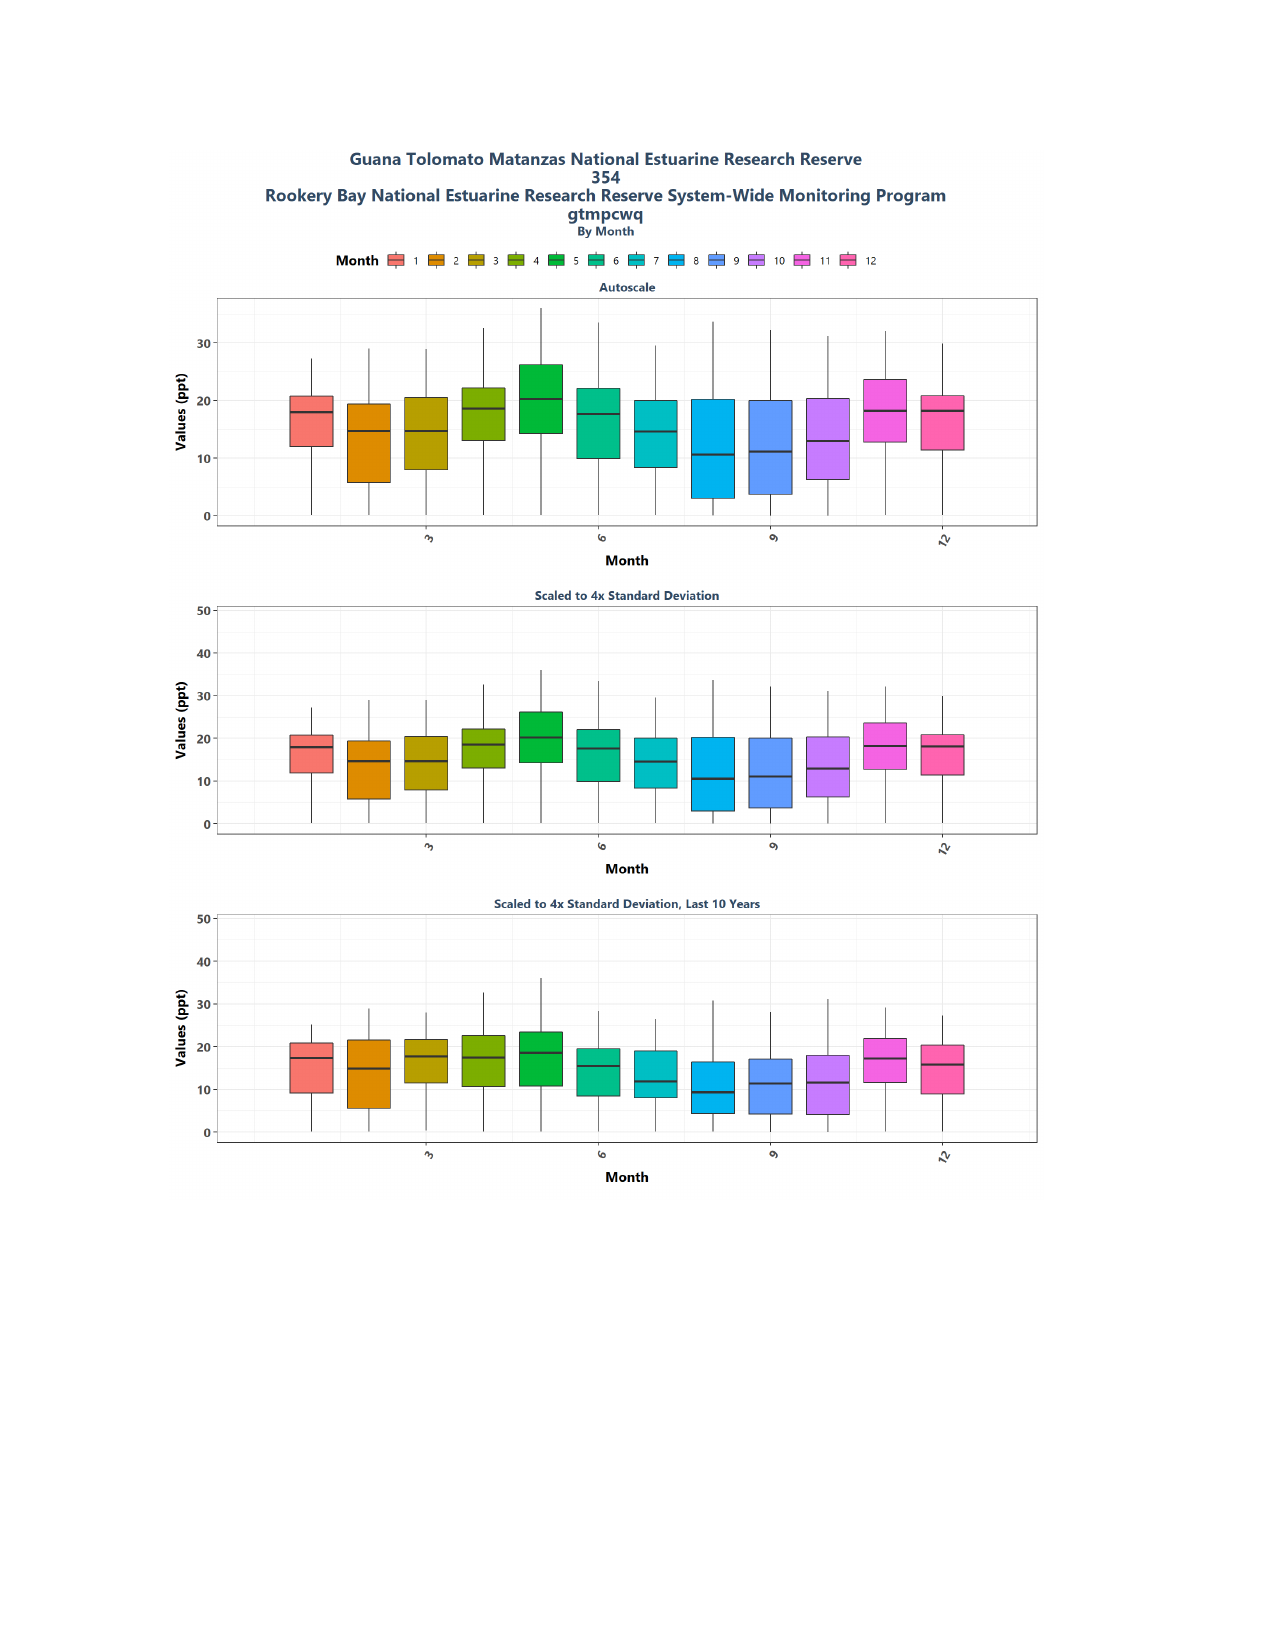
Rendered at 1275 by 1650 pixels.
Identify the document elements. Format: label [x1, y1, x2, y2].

picture [168, 150, 1044, 1200]
